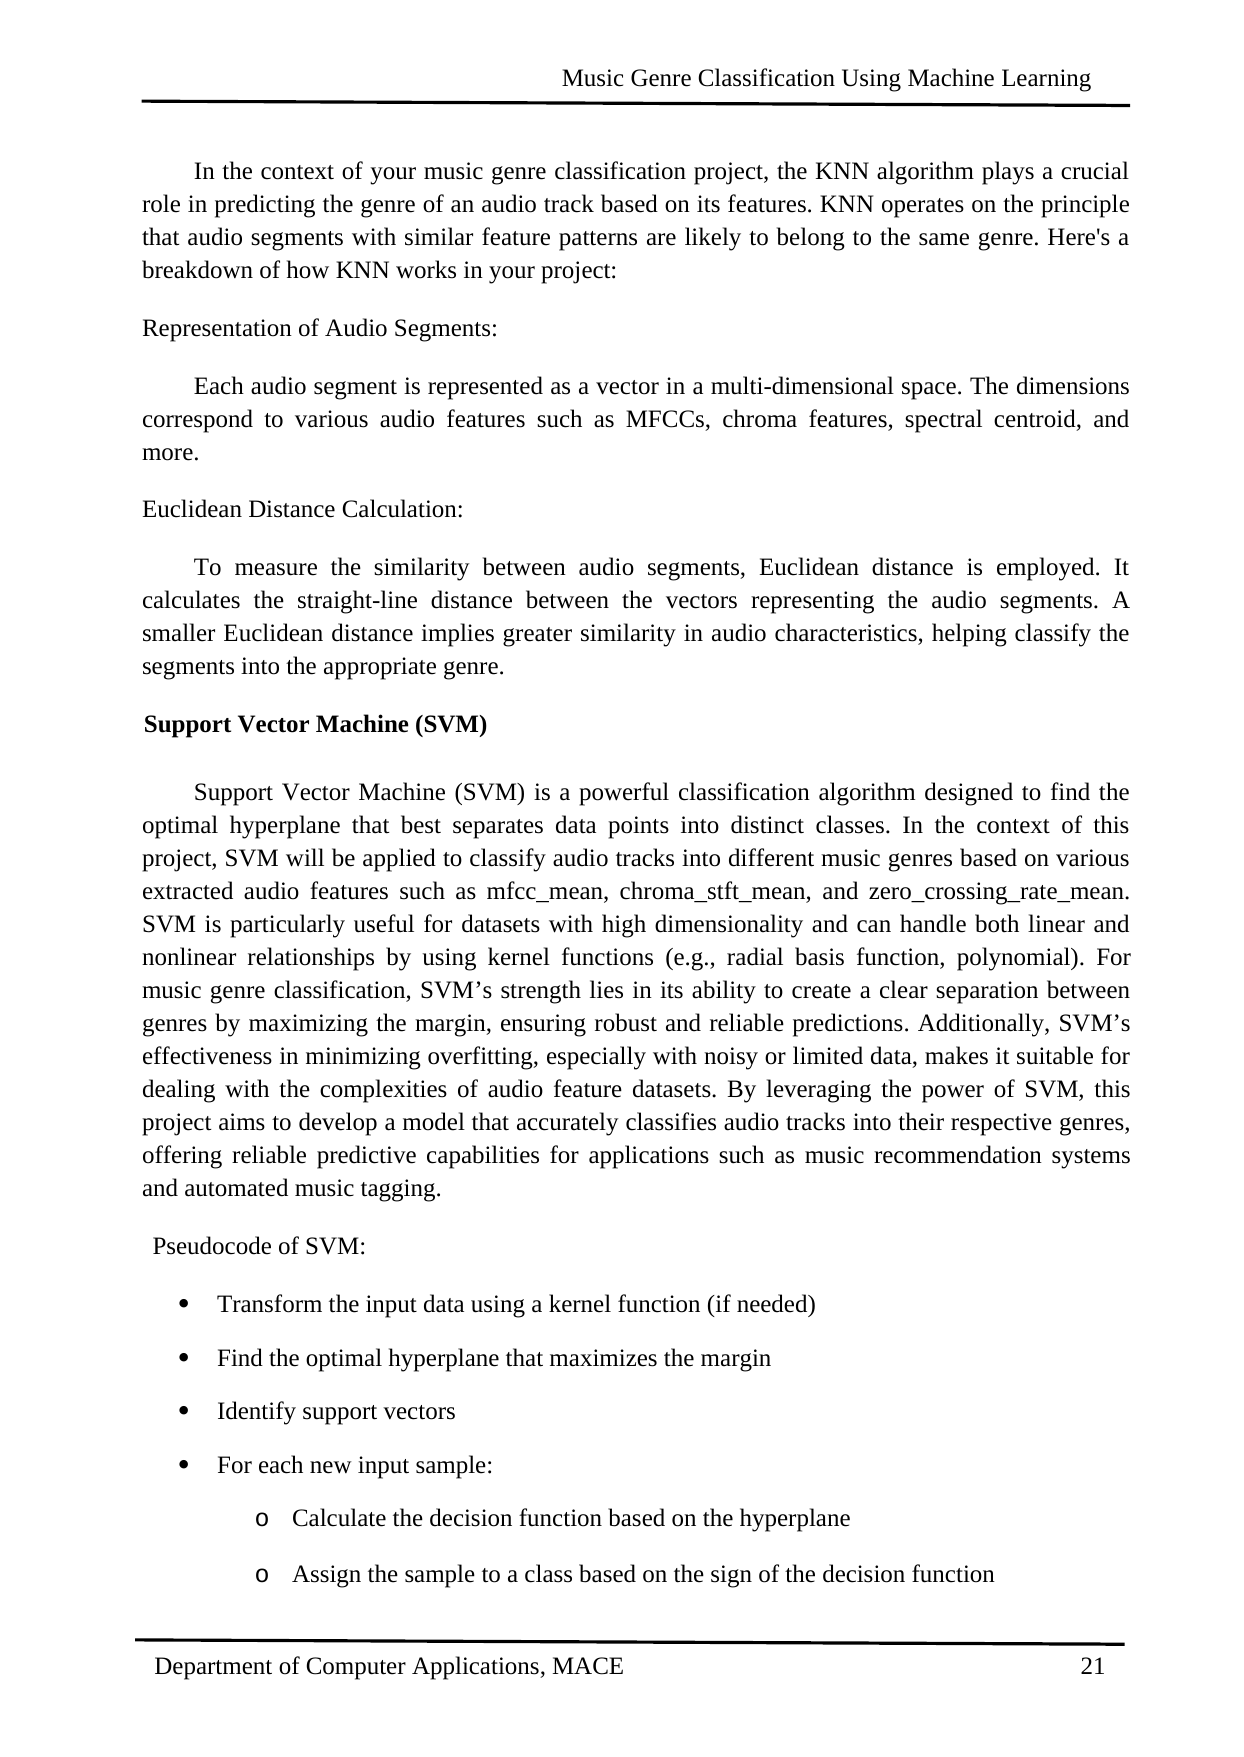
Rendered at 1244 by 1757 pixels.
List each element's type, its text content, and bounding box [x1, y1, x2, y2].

text In the context of your music genre classification project, the KNN algorithm plays a crucial role in predicting the genre of an audio track based on its features. KNN operates on the principle that audio segments with similar feature patterns are likely to belong to the same genre. Here's a breakdown of how KNN works in your project: [142, 156, 1131, 284]
list Identify support vectors [179, 1396, 1132, 1425]
list Transform the input data using a kernel function (if needed) [179, 1289, 1132, 1318]
text Support Vector Machine (SVM) [119, 709, 1131, 738]
text Euclidean Distance Calculation: [119, 494, 1131, 523]
list Assign the sample to a class based on the sign of the decision function [254, 1559, 1132, 1590]
list Calculate the decision function based on the hyperplane [254, 1503, 1132, 1534]
text Each audio segment is represented as a vector in a multi-dimensional space. The dimensions correspond to various audio features such as MFCCs, chroma features, spectral centroid, and more. [142, 371, 1131, 466]
text Representation of Audio Segments: [119, 313, 1131, 342]
text To measure the similarity between audio segments, Euclidean distance is employed. It calculates the straight-line distance between the vectors representing the audio segments. A smaller Euclidean distance implies greater similarity in audio characteristics, helping classify the segments into the appropriate genre. [142, 552, 1131, 680]
list For each new input sample: [179, 1450, 1132, 1478]
list Find the optimal hyperplane that maximizes the margin [179, 1343, 1132, 1371]
text Support Vector Machine (SVM) is a powerful classification algorithm designed to find the optimal hyperplane that best separates data points into distinct classes. In the context of this project, SVM will be applied to classify audio tracks into different music genres based on various extracted audio features such as mfcc_mean, chroma_stft_mean, and zero_crossing_rate_mean. SVM is particularly useful for datasets with high dimensionality and can handle both linear and nonlinear relationships by using kernel functions (e.g., radial basis function, polynomial). For music genre classification, SVM’s strength lies in its ability to create a clear separation between genres by maximizing the margin, ensuring robust and reliable predictions. Additionally, SVM’s effectiveness in minimizing overfitting, especially with noisy or limited data, makes it suitable for dealing with the complexities of audio feature datasets. By leveraging the power of SVM, this project aims to develop a model that accurately classifies audio tracks into their respective genres, offering reliable predictive capabilities for applications such as music recommendation systems and automated music tagging. [142, 777, 1132, 1202]
text Pseudocode of SVM: [142, 1231, 1132, 1260]
